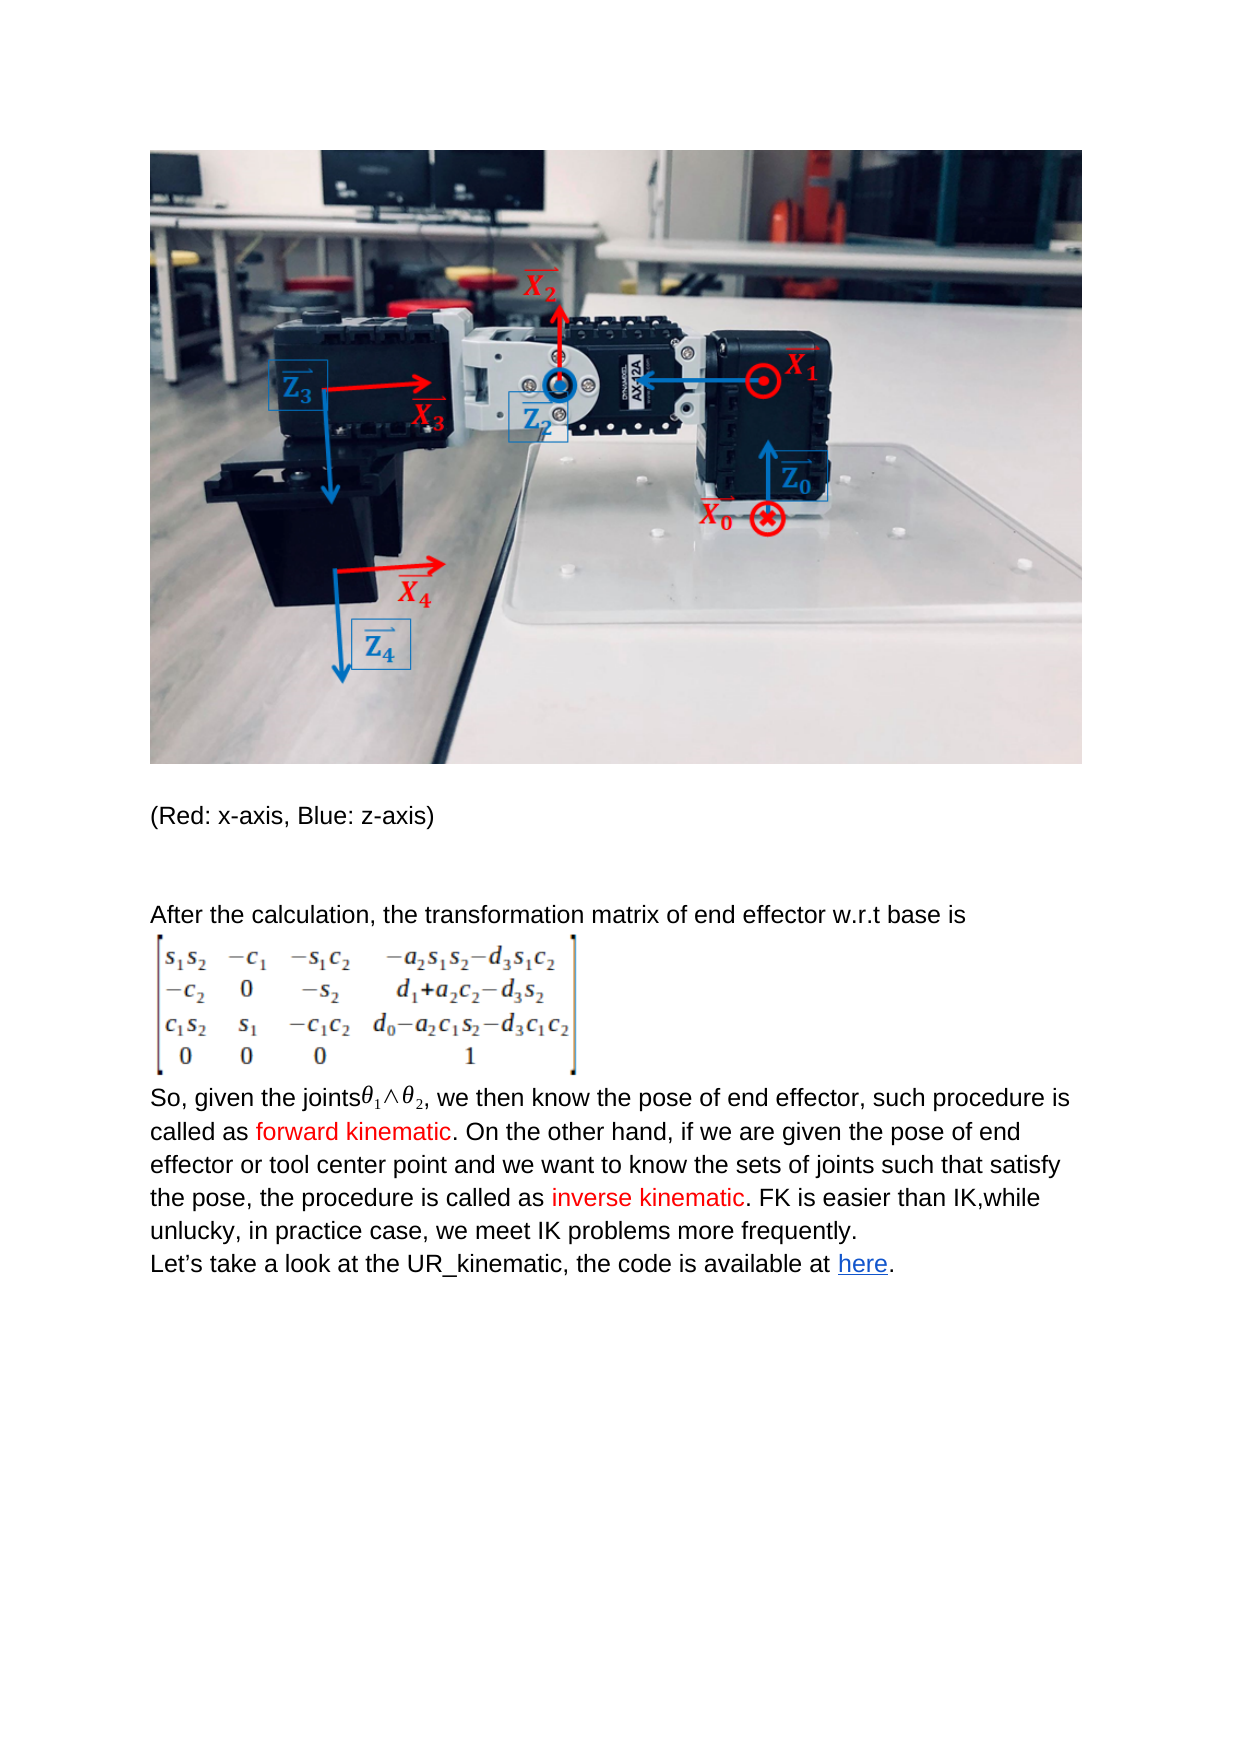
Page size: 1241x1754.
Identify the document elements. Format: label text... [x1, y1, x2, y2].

text (Red: x-axis, Blue: z-axis) [150, 801, 1090, 830]
picture [150, 933, 583, 1077]
text So, given the joints, we then know the pose of end effector, such procedure is called as forward kinematic. On the other hand, if we are given the pose of end effector or tool center point and we want to know the sets of joints such that satisfy the pose, the procedure is called as inverse kinematic. FK is easier than IK,while unlucky, in practice case, we meet IK problems more frequently. [150, 1081, 1090, 1245]
text Let’s take a look at the UR_kinematic, the code is available at here. [150, 1249, 1090, 1278]
picture [150, 150, 1082, 764]
